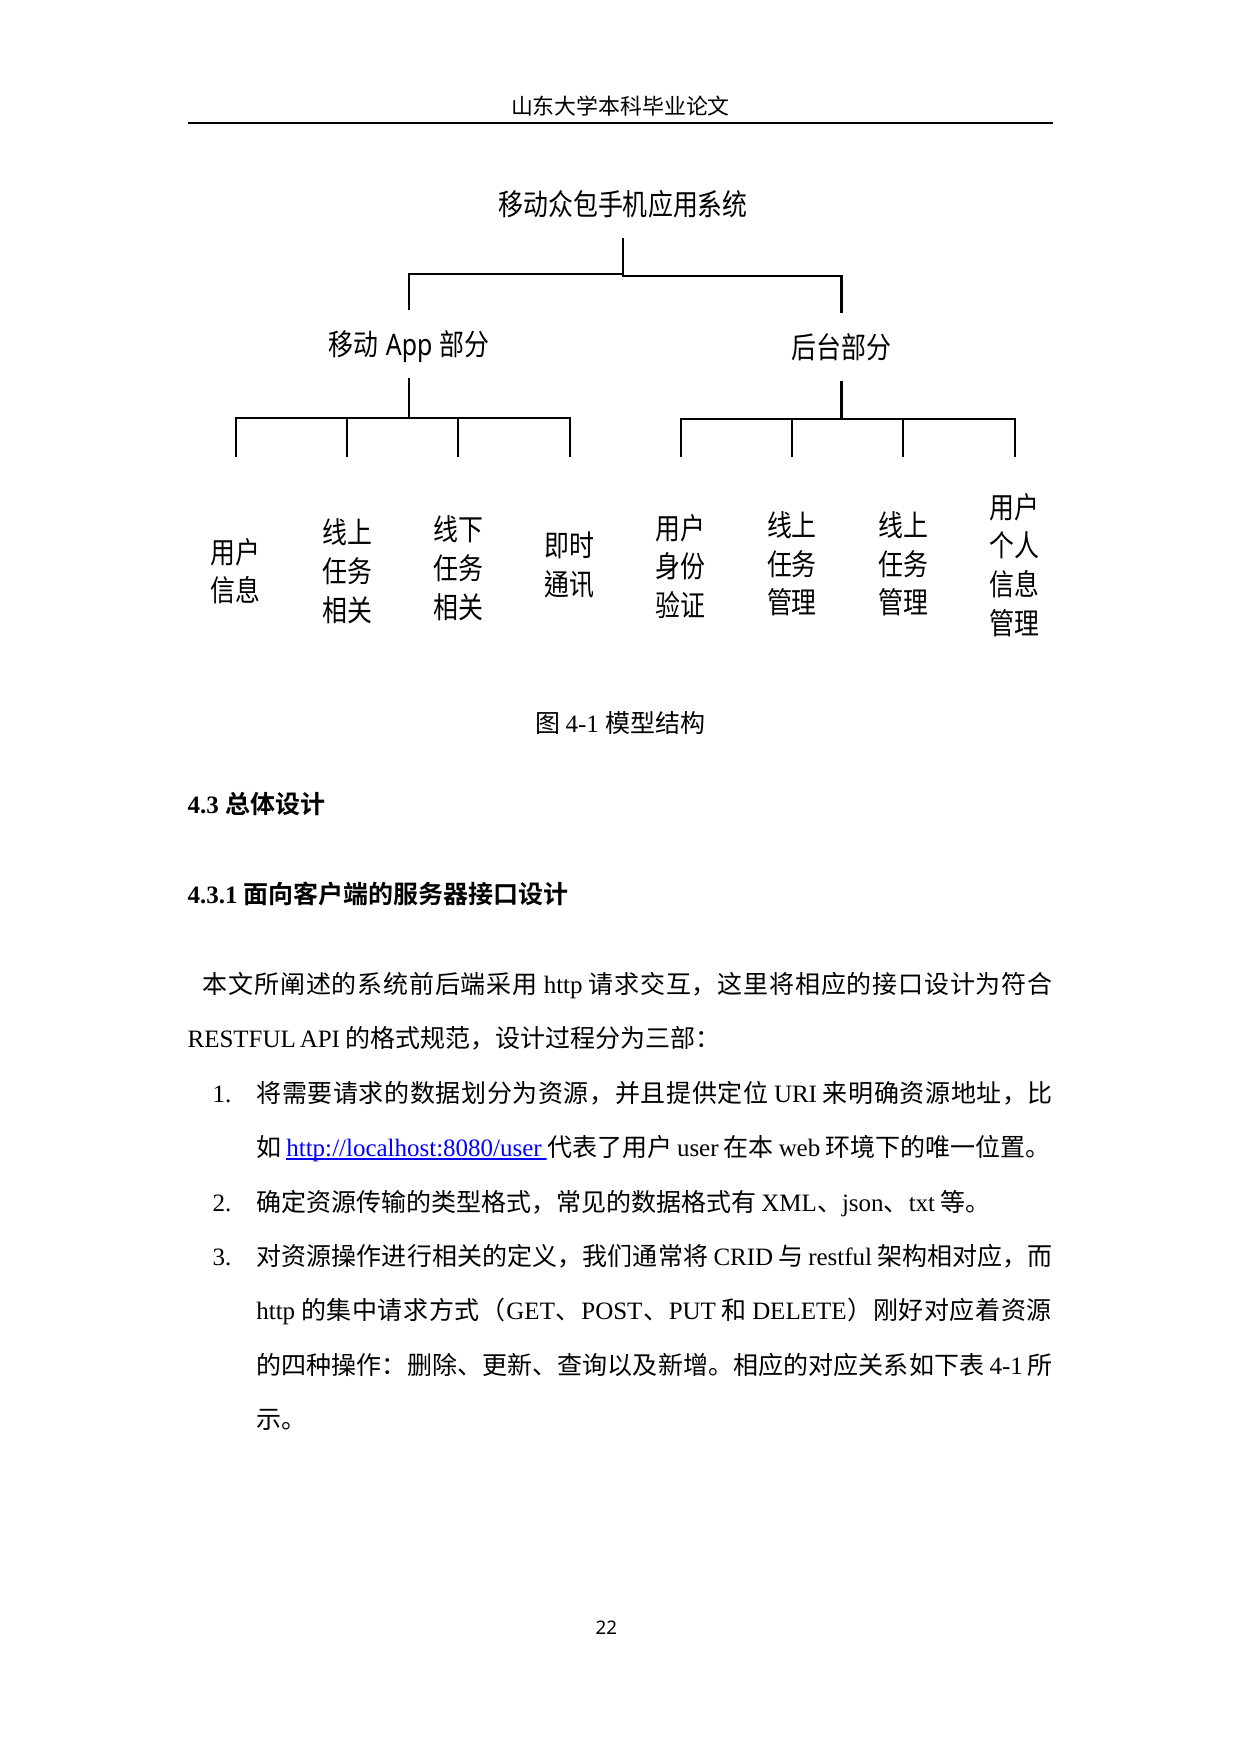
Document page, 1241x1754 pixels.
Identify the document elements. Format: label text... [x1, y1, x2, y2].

text 图4-1 模型结构 [187, 703, 1053, 740]
list 确定资源传输的类型格式，常见的数据格式有XML、json、txt等。 [212, 1182, 1053, 1218]
list 对资源操作进行相关的定义，我们通常将CRID与restful架构相对应，而http的集中请求方式（GET、POST、PUT和DELETE）刚好对应着资源的四种操作：删除、更新、查询以及新增。相应的对应关系如下表4-1所示。 [212, 1236, 1053, 1436]
subtitle 4.3 总体设计 [187, 785, 1053, 821]
subtitle 4.3.1 面向客户端的服务器接口设计 [187, 875, 1053, 911]
text 本文所阐述的系统前后端采用http请求交互，这里将相应的接口设计为符合RESTFUL API的格式规范，设计过程分为三部： [187, 964, 1053, 1055]
list 将需要请求的数据划分为资源，并且提供定位URI来明确资源地址，比如http://localhost:8080/user代表了用户user在本web环境下的唯一位置。 [212, 1073, 1053, 1164]
